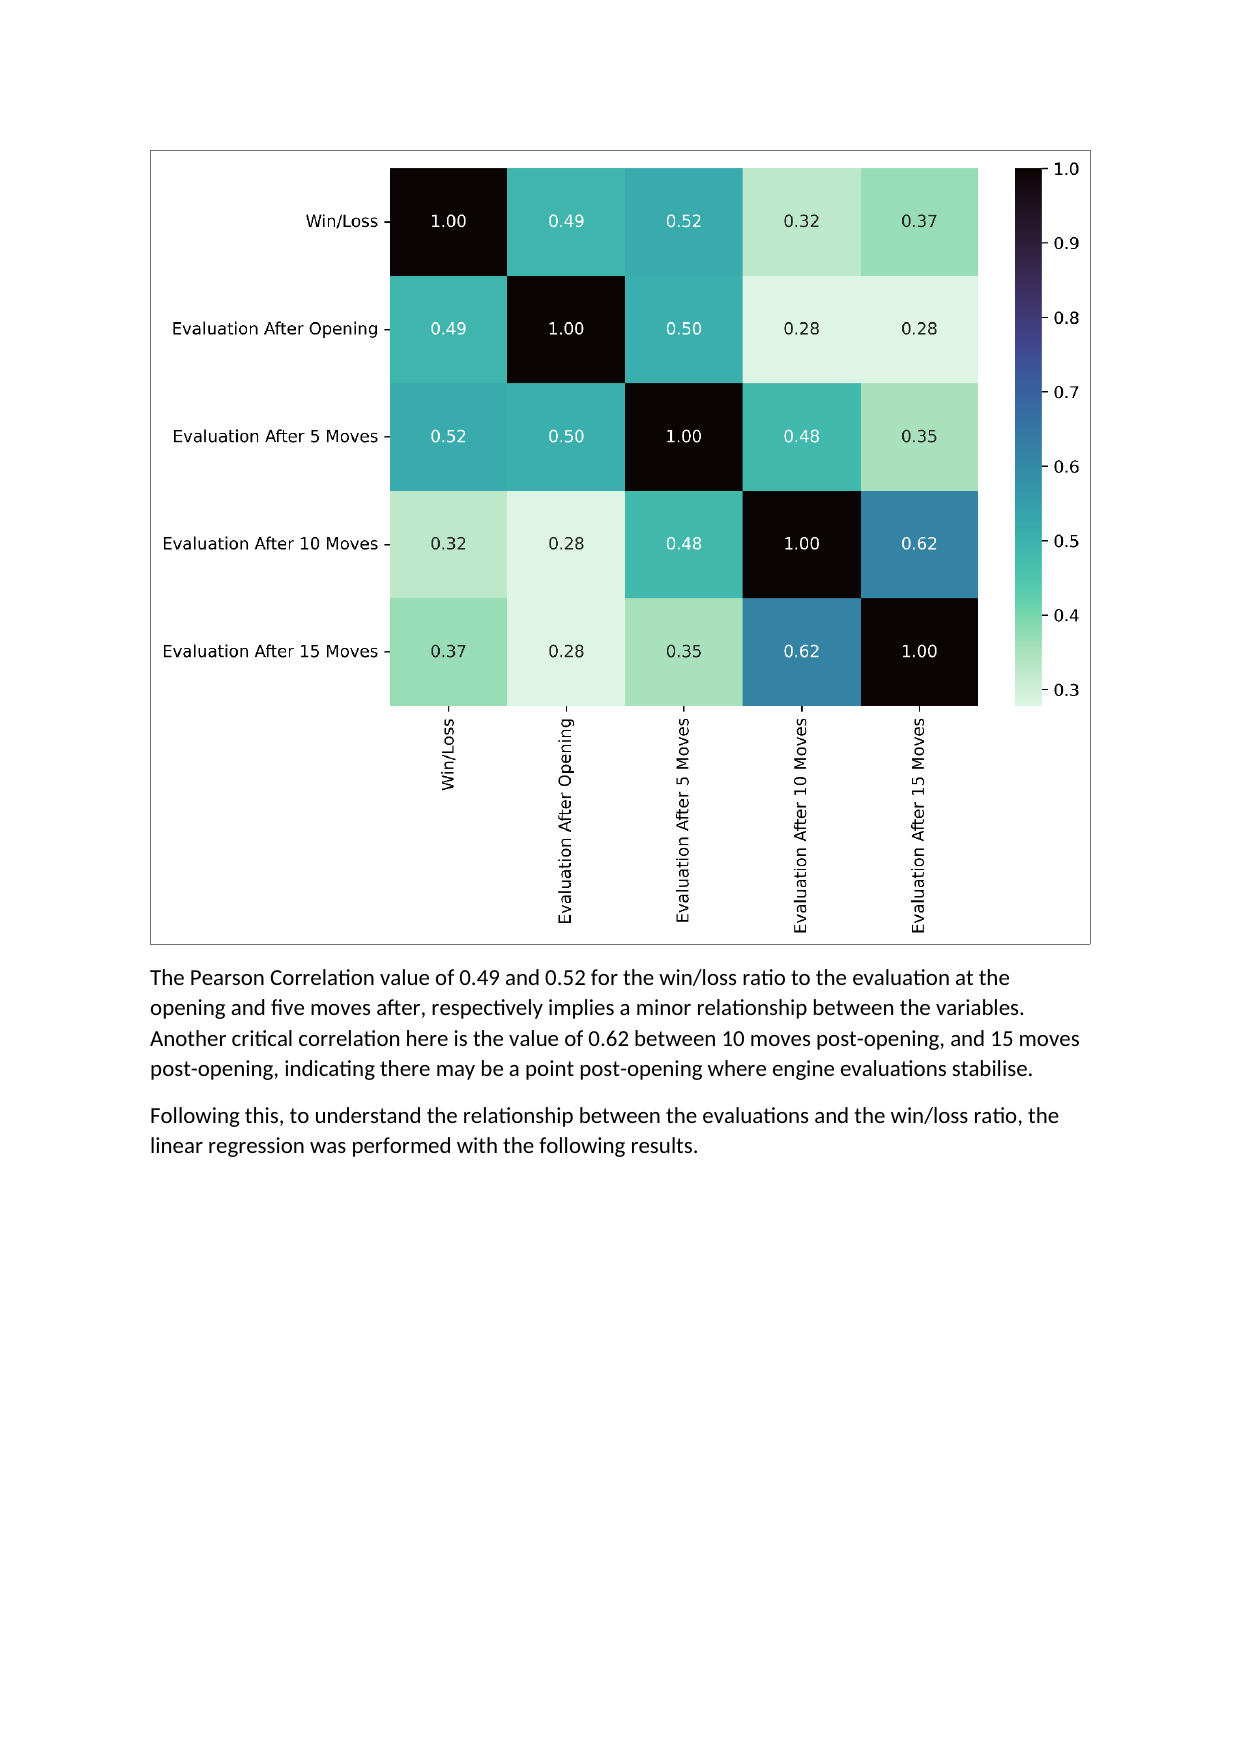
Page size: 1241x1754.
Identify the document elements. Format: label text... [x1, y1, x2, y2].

picture [151, 151, 1090, 944]
text The Pearson Correlation value of 0.49 and 0.52 for the win/loss ratio to the evaluation at the opening and five moves after, respectively implies a minor relationship between the variables. Another critical correlation here is the value of 0.62 between 10 moves post-opening, and 15 moves post-opening, indicating there may be a point post-opening where engine evaluations stabilise. [150, 963, 1090, 1082]
text Following this, to understand the relationship between the evaluations and the win/loss ratio, the linear regression was performed with the following results. [150, 1101, 1090, 1159]
